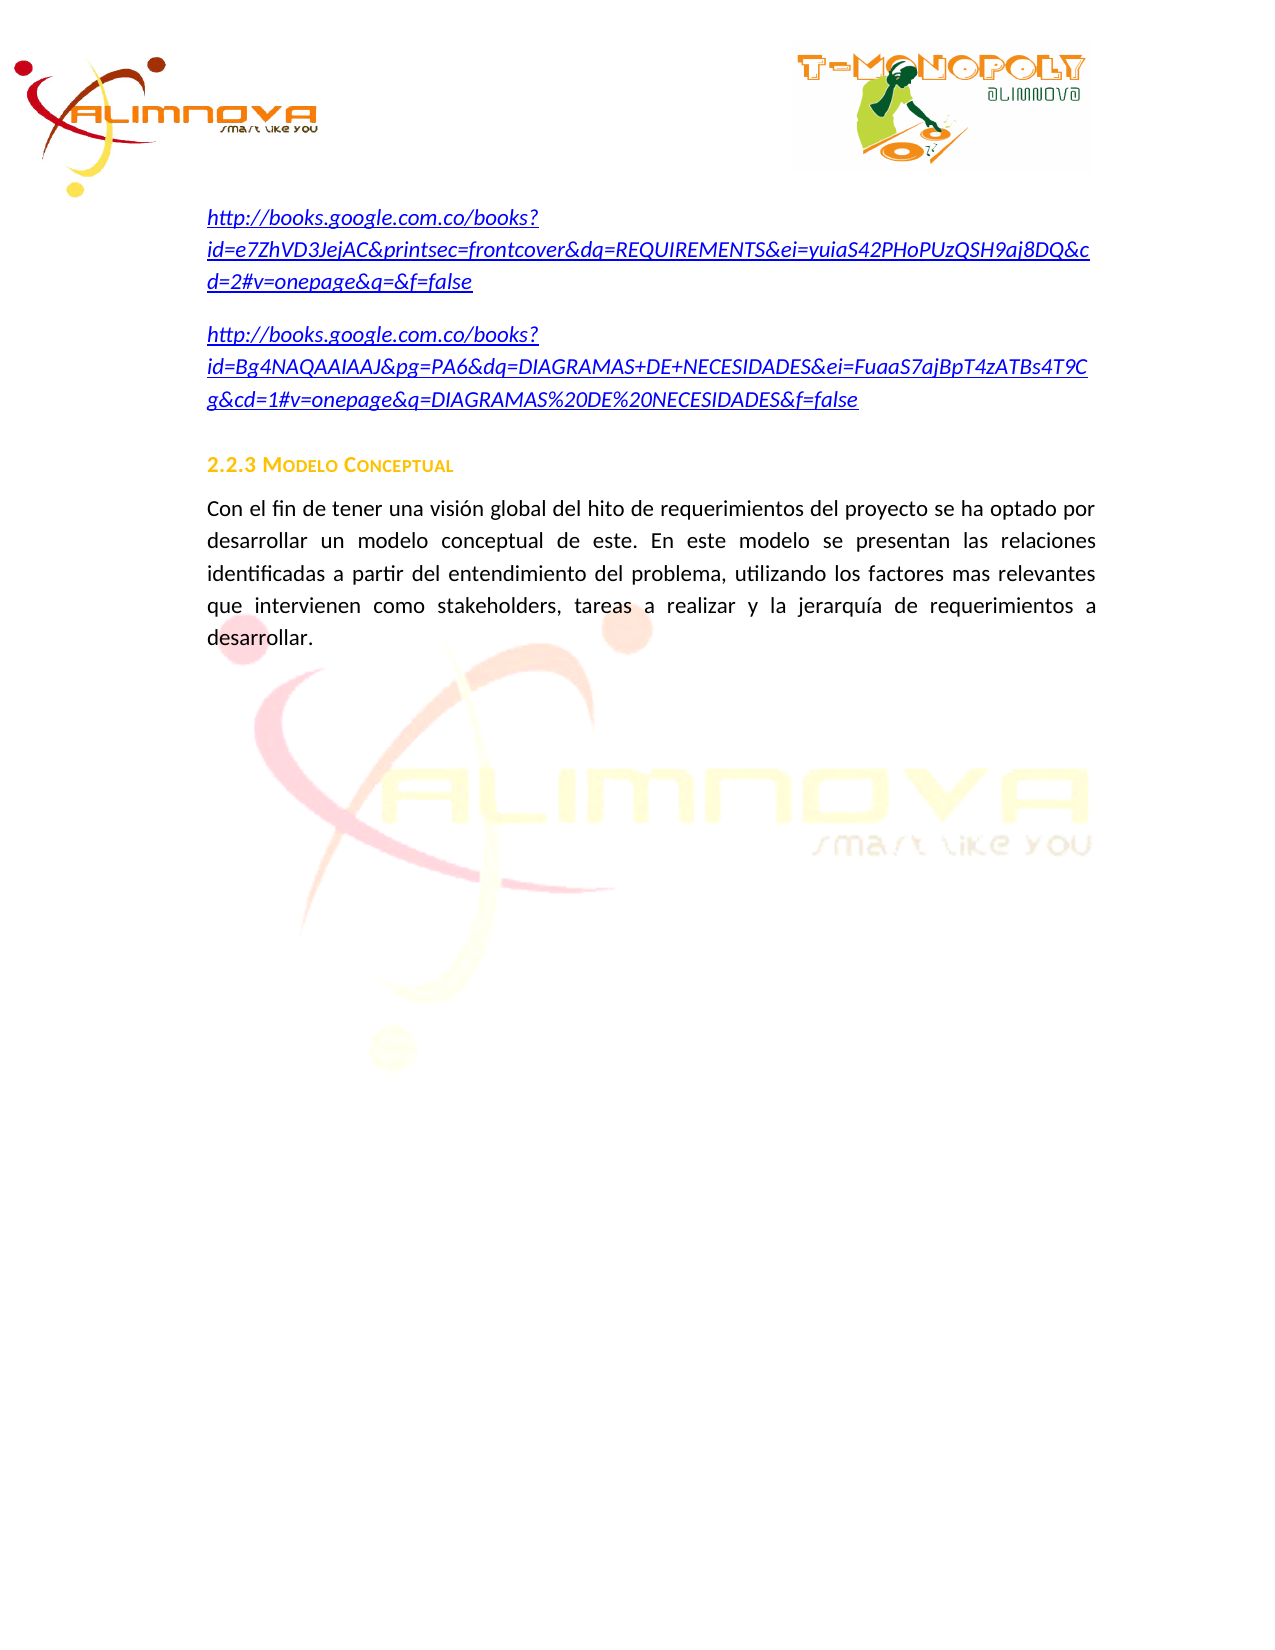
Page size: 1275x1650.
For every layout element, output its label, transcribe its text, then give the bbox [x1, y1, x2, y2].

picture [10, 55, 319, 199]
text http://books.google.com.co/books?id=Bg4NAQAAIAAJ&pg=PA6&dq=DIAGRAMAS+DE+NECESIDADES&ei=FuaaS7ajBpT4zATBs4T9Cg&cd=1#v=onepage&q=DIAGRAMAS%20DE%20NECESIDADES&f=false [207, 320, 1098, 413]
subtitle 2.2.3 Modelo Conceptual [207, 450, 1098, 478]
picture [792, 40, 1093, 173]
text http://books.google.com.co/books?id=e7ZhVD3JejAC&printsec=frontcover&dq=REQUIREMENTS&ei=yuiaS42PHoPUzQSH9aj8DQ&cd=2#v=onepage&q=&f=false [207, 177, 1098, 295]
text Con el fin de tener una visión global del hito de requerimientos del proyecto se ha optado por desarrollar un modelo conceptual de este. En este modelo se presentan las relaciones identificadas a partir del entendimiento del problema, utilizando los factores mas relevantes que intervienen como stakeholders, tareas a realizar y la jerarquía de requerimientos a desarrollar. [207, 494, 1098, 651]
